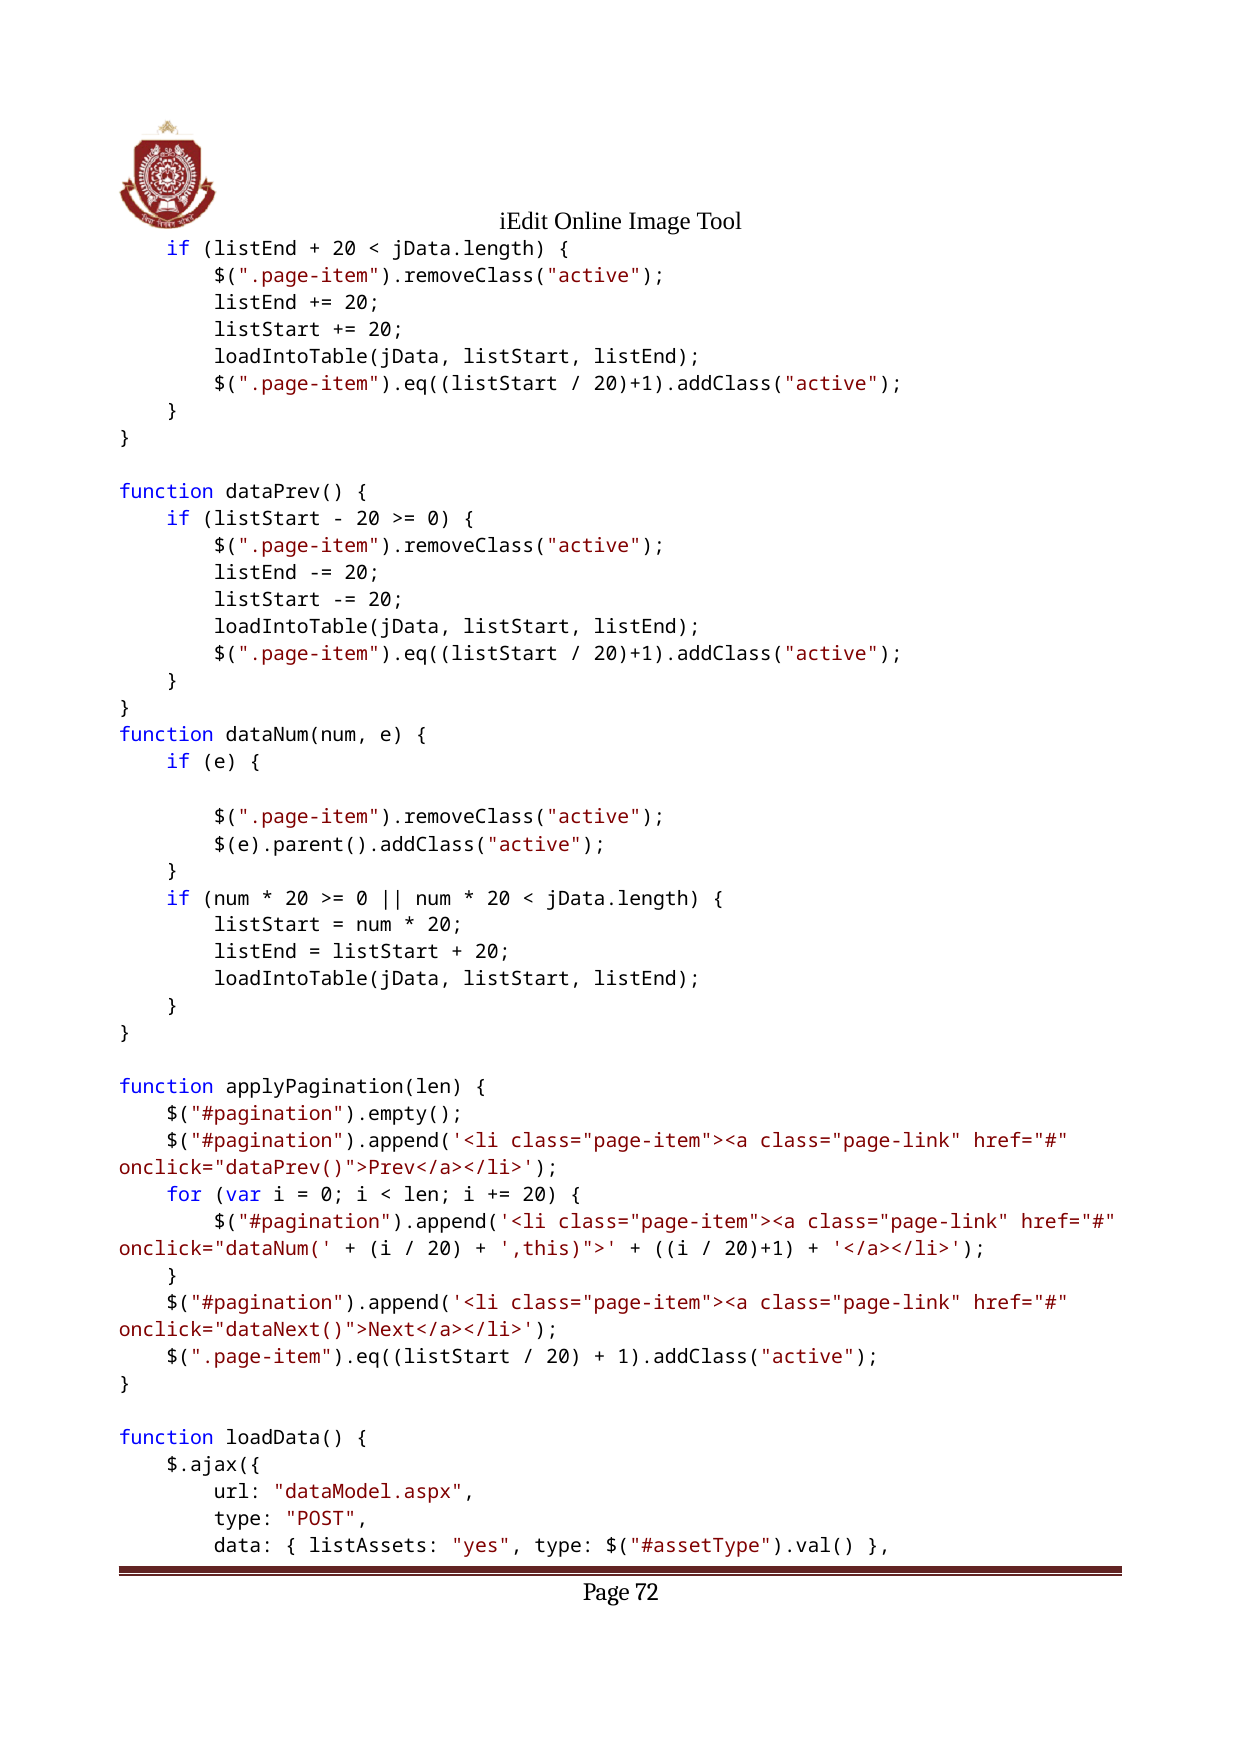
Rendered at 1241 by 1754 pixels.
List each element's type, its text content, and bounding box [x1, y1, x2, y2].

text listEnd += 20; [118, 288, 1122, 315]
text $("#pagination").append('<li class="page-item"><a class="page-link" href="#" onclick="dataNext()">Next</a></li>'); [118, 1288, 1122, 1342]
text $(".page-item").eq((listStart / 20)+1).addClass("active"); [118, 639, 1122, 666]
text listEnd -= 20; [118, 558, 1122, 585]
text if (listStart - 20 >= 0) { [118, 504, 1122, 531]
text $(".page-item").eq((listStart / 20) + 1).addClass("active"); [118, 1342, 1122, 1369]
text } [118, 423, 1122, 450]
text loadIntoTable(jData, listStart, listEnd); [118, 965, 1122, 992]
text function dataNum(num, e) { [118, 720, 1122, 747]
text $(".page-item").removeClass("active"); [118, 531, 1122, 558]
text data: { listAssets: "yes", type: $("#assetType").val() }, [118, 1531, 1122, 1558]
text } [118, 1369, 1122, 1396]
text } [118, 666, 1122, 693]
text for (var i = 0; i < len; i += 20) { [118, 1181, 1122, 1207]
text loadIntoTable(jData, listStart, listEnd); [118, 342, 1122, 369]
text listStart = num * 20; [118, 911, 1122, 938]
text } [118, 396, 1122, 423]
text url: "dataModel.aspx", [118, 1477, 1122, 1504]
text function applyPagination(len) { [118, 1073, 1122, 1099]
text $(".page-item").removeClass("active"); [118, 261, 1122, 288]
text } [118, 1261, 1122, 1288]
text if (listEnd + 20 < jData.length) { [118, 234, 1122, 261]
text $(e).parent().addClass("active"); [118, 830, 1122, 857]
text loadIntoTable(jData, listStart, listEnd); [118, 612, 1122, 639]
text $("#pagination").append('<li class="page-item"><a class="page-link" href="#" onclick="dataPrev()">Prev</a></li>'); [118, 1127, 1122, 1181]
text listEnd = listStart + 20; [118, 938, 1122, 965]
text $("#pagination").append('<li class="page-item"><a class="page-link" href="#" onclick="dataNum(' + (i / 20) + ',this)">' + ((i / 20)+1) + '</a></li>'); [118, 1207, 1122, 1261]
text } [118, 992, 1122, 1019]
text listStart += 20; [118, 315, 1122, 342]
text } [118, 1019, 1122, 1046]
text $("#pagination").empty(); [118, 1099, 1122, 1127]
picture [118, 118, 224, 229]
text $.ajax({ [118, 1450, 1122, 1477]
text $(".page-item").removeClass("active"); [118, 803, 1122, 830]
text function loadData() { [118, 1423, 1122, 1450]
text if (e) { [118, 747, 1122, 774]
text type: "POST", [118, 1504, 1122, 1531]
text } [118, 693, 1122, 720]
text if (num * 20 >= 0 || num * 20 < jData.length) { [118, 884, 1122, 911]
text } [118, 857, 1122, 884]
text listStart -= 20; [118, 585, 1122, 612]
text $(".page-item").eq((listStart / 20)+1).addClass("active"); [118, 369, 1122, 396]
text function dataPrev() { [118, 477, 1122, 504]
